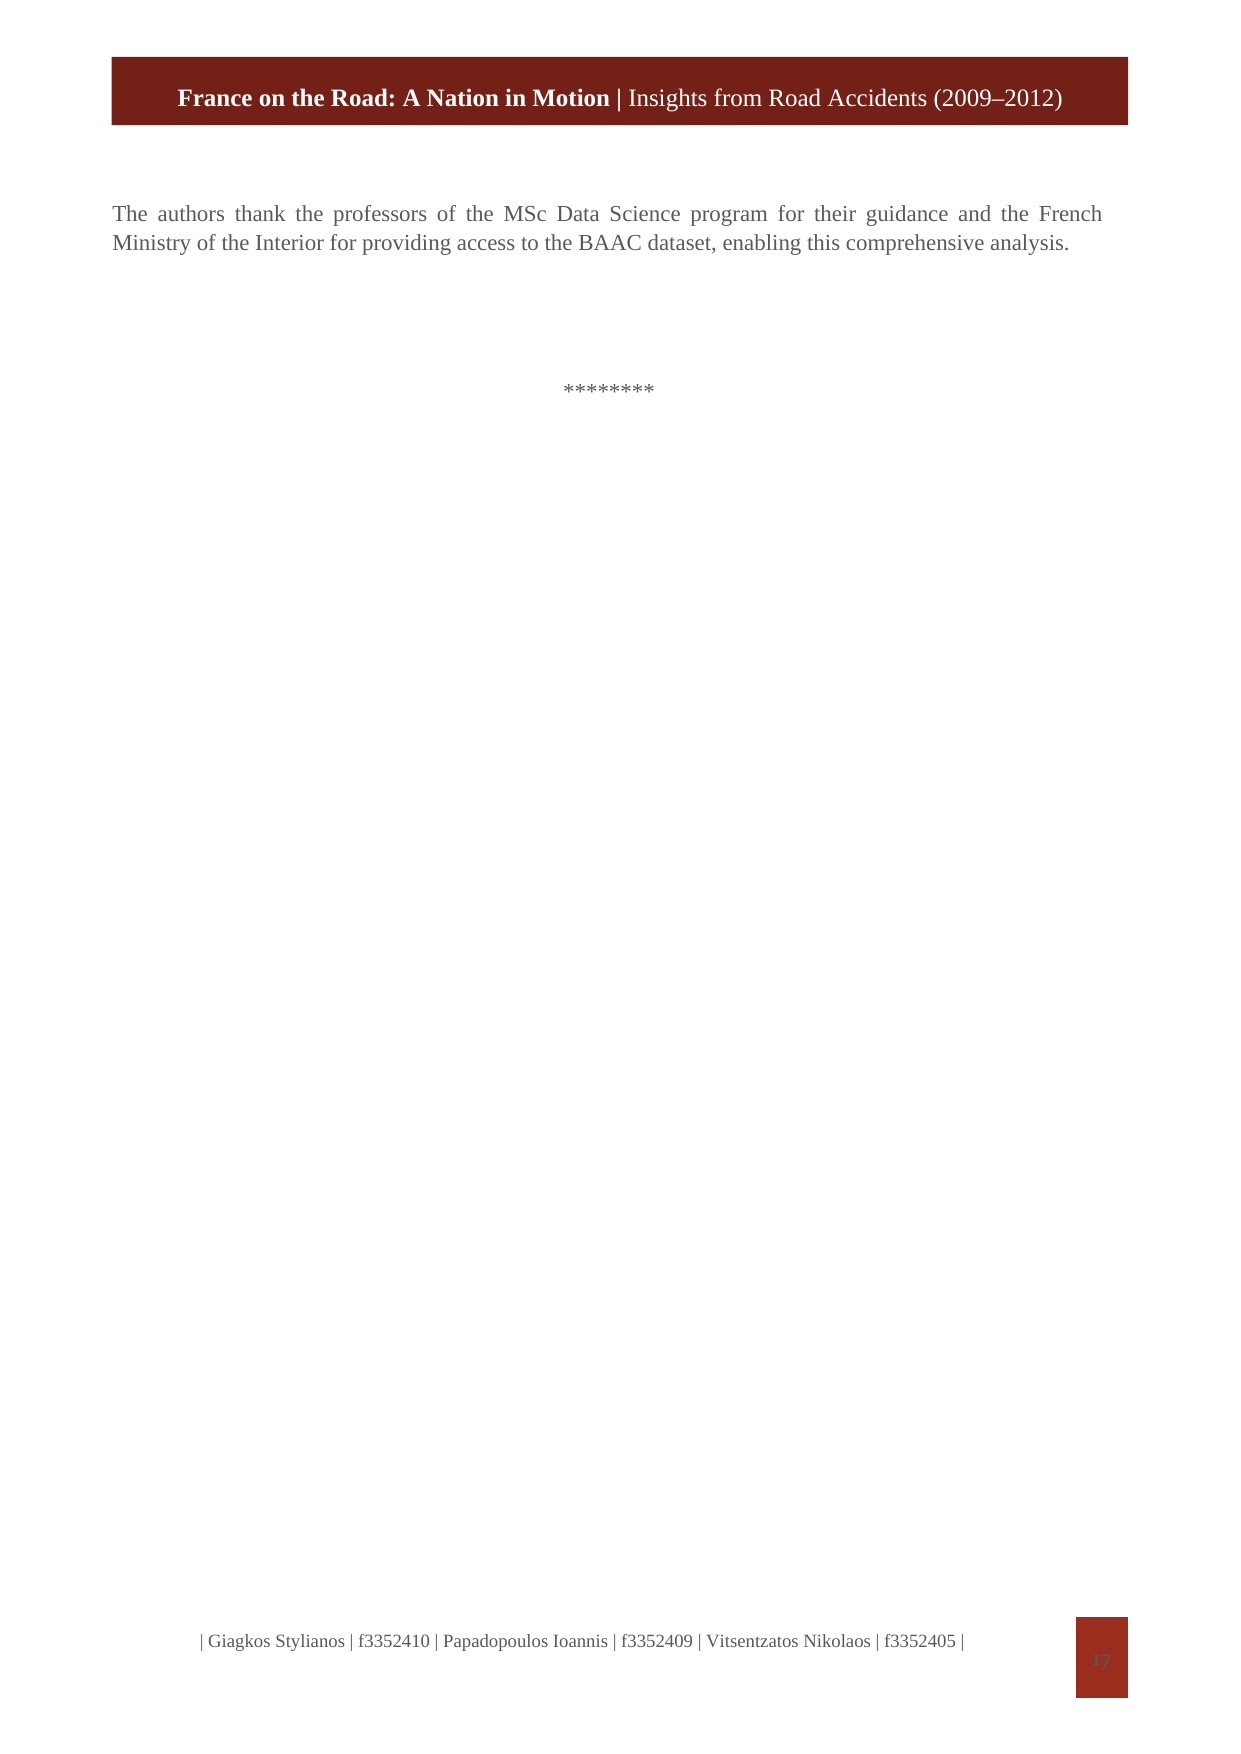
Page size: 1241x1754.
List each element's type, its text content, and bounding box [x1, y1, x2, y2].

text The authors thank the professors of the MSc Data Science program for their guidance and the French Ministry of the Interior for providing access to the BAAC dataset, enabling this comprehensive analysis. [112, 200, 1105, 255]
text ******** [112, 378, 1105, 404]
